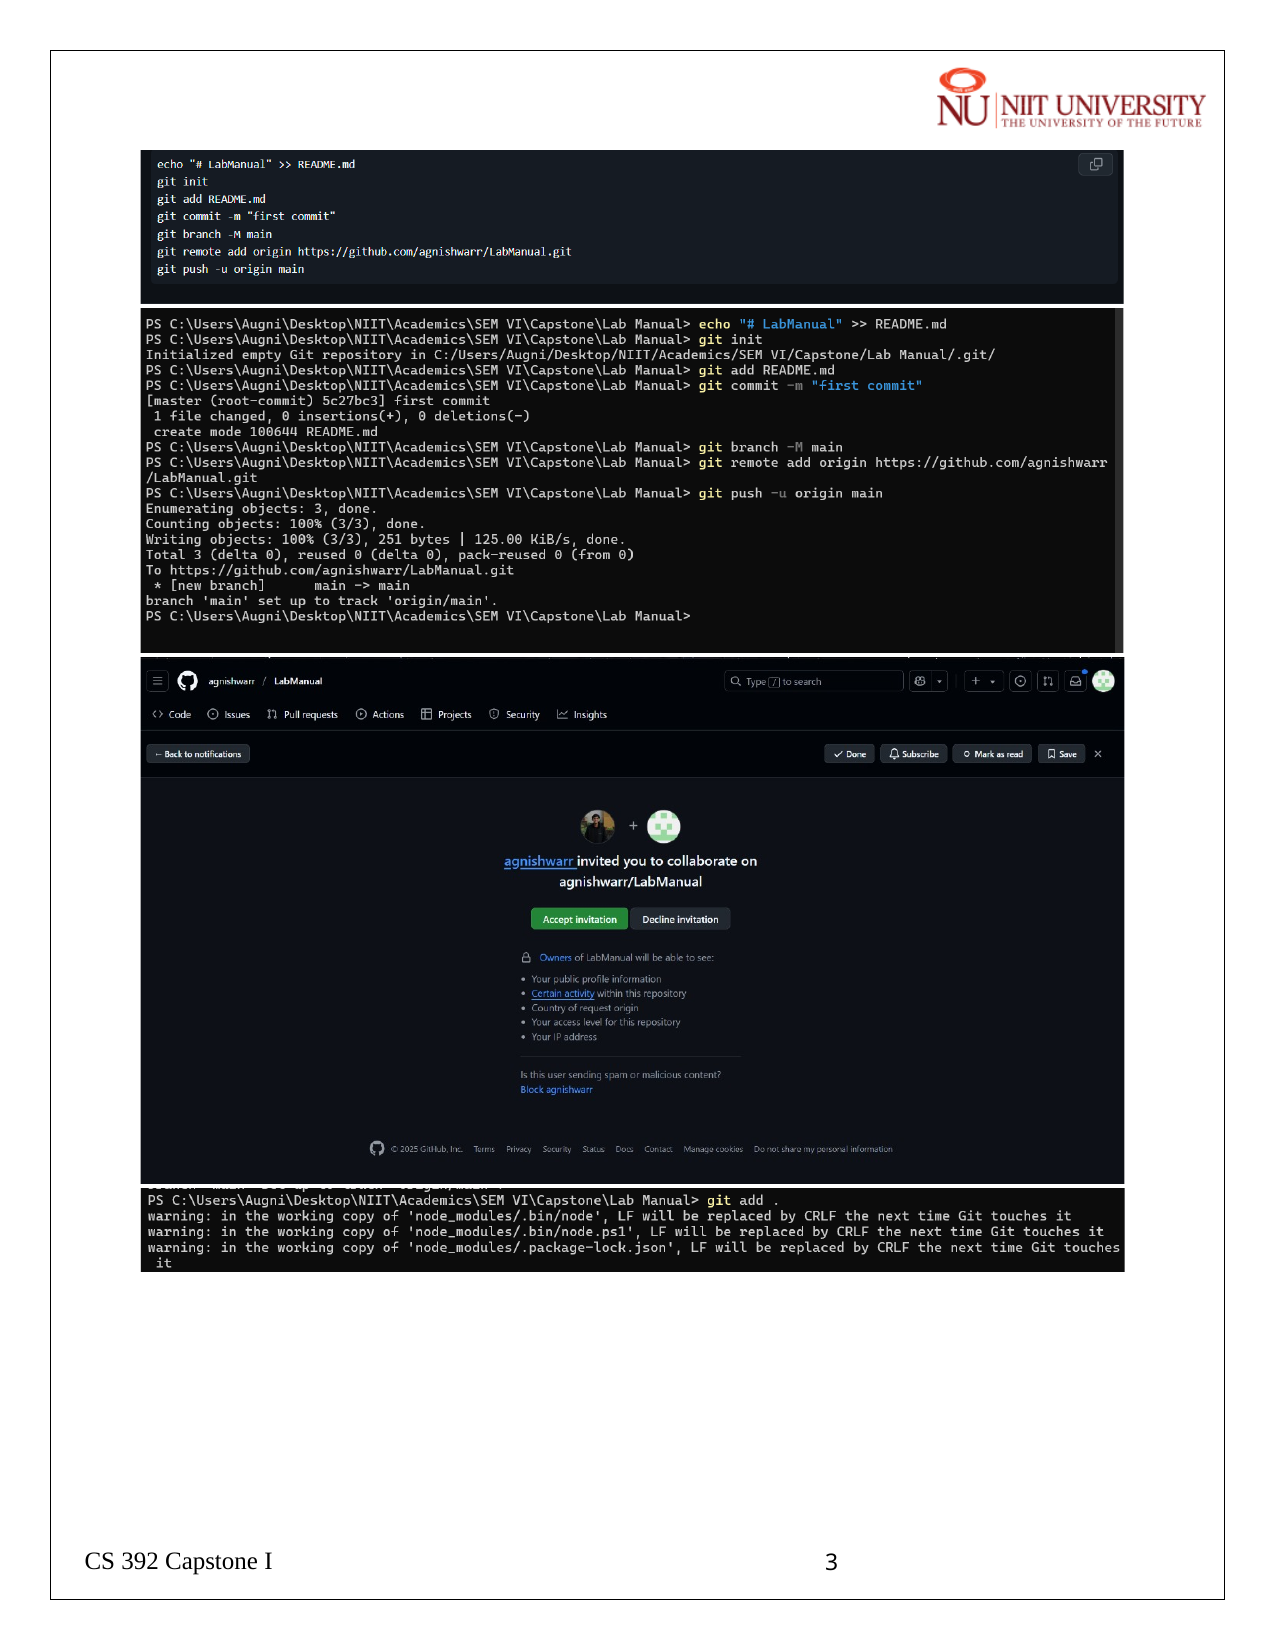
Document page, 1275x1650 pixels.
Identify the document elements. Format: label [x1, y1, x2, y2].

picture [140, 308, 1124, 653]
picture [140, 657, 1125, 1184]
picture [923, 57, 1218, 138]
picture [140, 1188, 1125, 1272]
picture [140, 150, 1124, 304]
